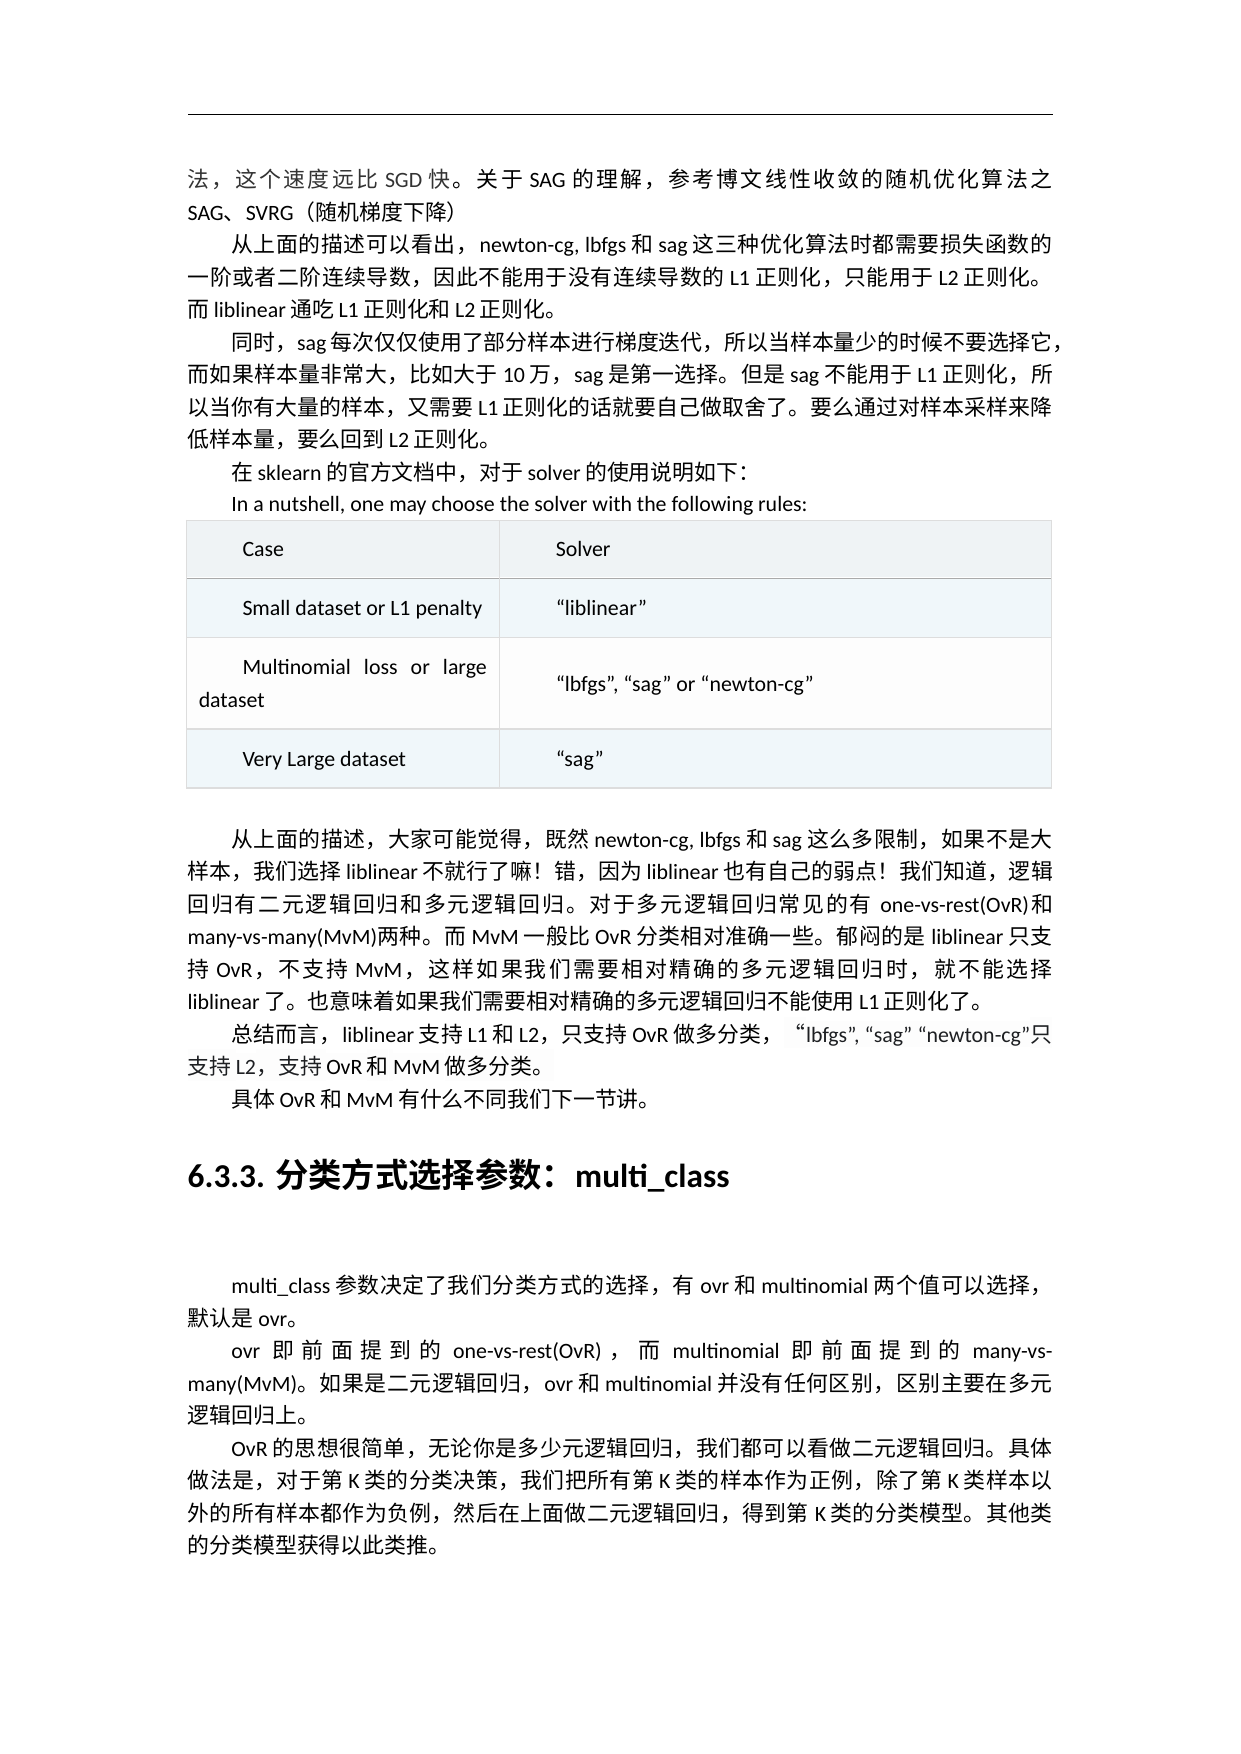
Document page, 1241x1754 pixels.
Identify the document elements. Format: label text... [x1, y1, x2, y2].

table_header Solver [500, 521, 1051, 577]
table_cell “lbfgs”, “sag” or “newton-cg” [500, 638, 1051, 728]
text OvR的思想很简单，无论你是多少元逻辑回归，我们都可以看做二元逻辑回归。具体做法是，对于第K类的分类决策，我们把所有第K类的样本作为正例，除了第K类样本以外的所有样本都作为负例，然后在上面做二元逻辑回归，得到第K类的分类模型。其他类的分类模型获得以此类推。 [187, 1431, 1053, 1561]
subtitle 分类方式选择参数：multi_class [187, 1141, 1053, 1206]
text 在sklearn的官方文档中，对于solver的使用说明如下： [187, 454, 1053, 487]
text 具体OvR和MvM有什么不同我们下一节讲。 [187, 1081, 1053, 1114]
table_cell Small dataset or L1 penalty [187, 579, 499, 637]
text 总结而言，liblinear支持L1和L2，只支持OvR做多分类，“lbfgs”, “sag” “newton-cg”只支持L2，支持OvR和MvM做多分类。 [187, 1016, 1053, 1081]
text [187, 162, 1053, 227]
table_cell Very Large dataset [187, 730, 499, 787]
table_cell Multinomial loss or large dataset [187, 638, 499, 728]
text 同时，sag每次仅仅使用了部分样本进行梯度迭代，所以当样本量少的时候不要选择它，而如果样本量非常大，比如大于10万，sag是第一选择。但是sag不能用于L1正则化，所以当你有大量的样本，又需要L1正则化的话就要自己做取舍了。要么通过对样本采样来降低样本量，要么回到L2正则化。 [187, 324, 1053, 454]
table_cell “sag” [500, 730, 1051, 787]
text In a nutshell, one may choose the solver with the following rules: [187, 487, 1053, 519]
text 从上面的描述可以看出，newton-cg, lbfgs和sag这三种优化算法时都需要损失函数的一阶或者二阶连续导数，因此不能用于没有连续导数的L1正则化，只能用于L2正则化。而liblinear通吃L1正则化和L2正则化。 [187, 227, 1053, 324]
text ovr即前面提到的one-vs-rest(OvR)，而multinomial即前面提到的many-vs-many(MvM)。如果是二元逻辑回归，ovr和multinomial并没有任何区别，区别主要在多元逻辑回归上。 [187, 1333, 1053, 1431]
table_header Case [187, 521, 499, 577]
text multi_class参数决定了我们分类方式的选择，有 ovr和multinomial两个值可以选择，默认是 ovr。 [187, 1268, 1053, 1333]
table_cell “liblinear” [500, 579, 1051, 637]
text 从上面的描述，大家可能觉得，既然newton-cg, lbfgs和sag这么多限制，如果不是大样本，我们选择liblinear不就行了嘛！错，因为liblinear也有自己的弱点！我们知道，逻辑回归有二元逻辑回归和多元逻辑回归。对于多元逻辑回归常见的有one-vs-rest(OvR)和many-vs-many(MvM)两种。而MvM一般比OvR分类相对准确一些。郁闷的是liblinear只支持OvR，不支持MvM，这样如果我们需要相对精确的多元逻辑回归时，就不能选择liblinear了。也意味着如果我们需要相对精确的多元逻辑回归不能使用L1正则化了。 [187, 821, 1053, 1016]
